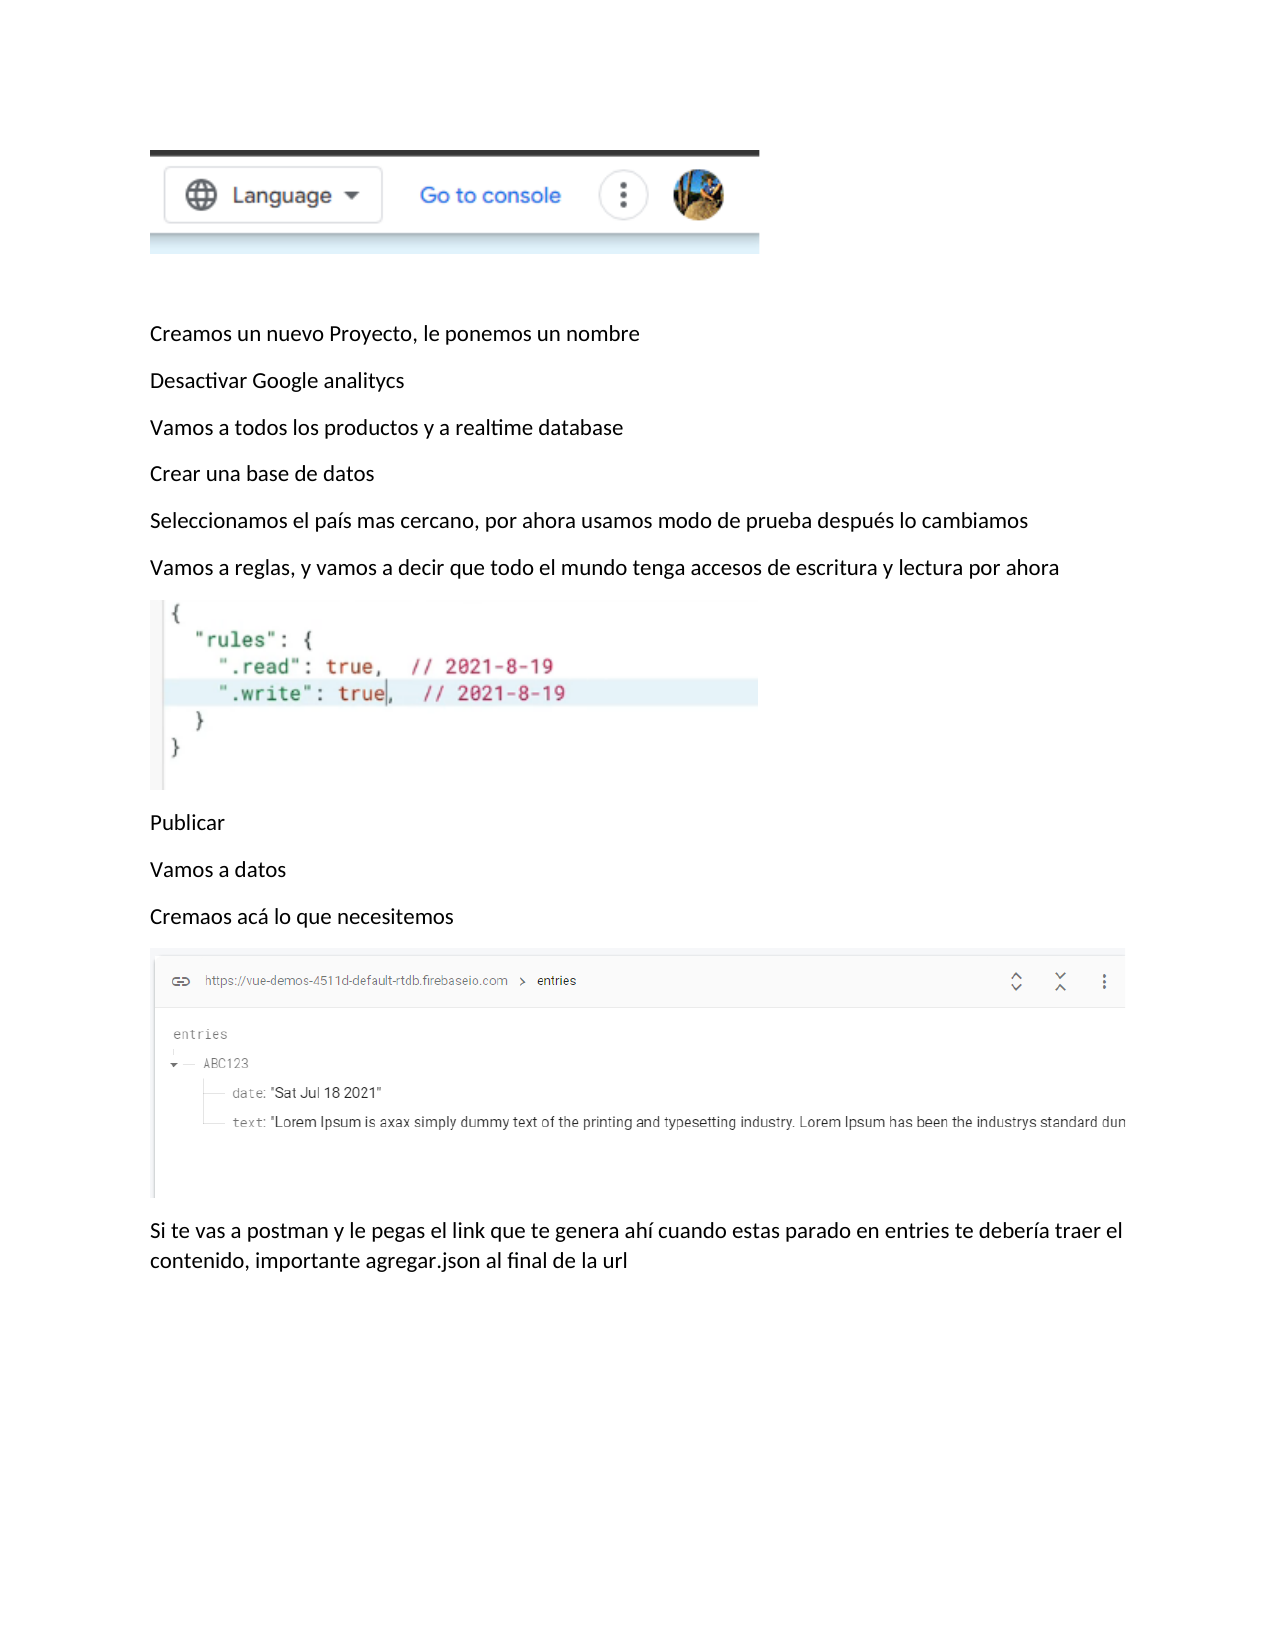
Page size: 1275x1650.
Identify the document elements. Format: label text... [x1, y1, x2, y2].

text Publicar [150, 808, 1125, 836]
text Vamos a todos los productos y a realtime database [150, 413, 1125, 441]
text Creamos un nuevo Proyecto, le ponemos un nombre [150, 319, 1125, 347]
picture [150, 600, 758, 790]
picture [150, 948, 1125, 1198]
text Seleccionamos el país mas cercano, por ahora usamos modo de prueba después lo cambiamos [150, 506, 1125, 534]
text Crear una base de datos [150, 459, 1125, 487]
text Vamos a reglas, y vamos a decir que todo el mundo tenga accesos de escritura y lectura por ahora [150, 553, 1125, 581]
picture [150, 150, 760, 254]
text Desactivar Google analitycs [150, 366, 1125, 394]
text Cremaos acá lo que necesitemos [150, 902, 1125, 930]
text Vamos a datos [150, 855, 1125, 883]
text Si te vas a postman y le pegas el link que te genera ahí cuando estas parado en entries te debería traer el contenido, importante agregar.json al final de la url [150, 1216, 1125, 1274]
